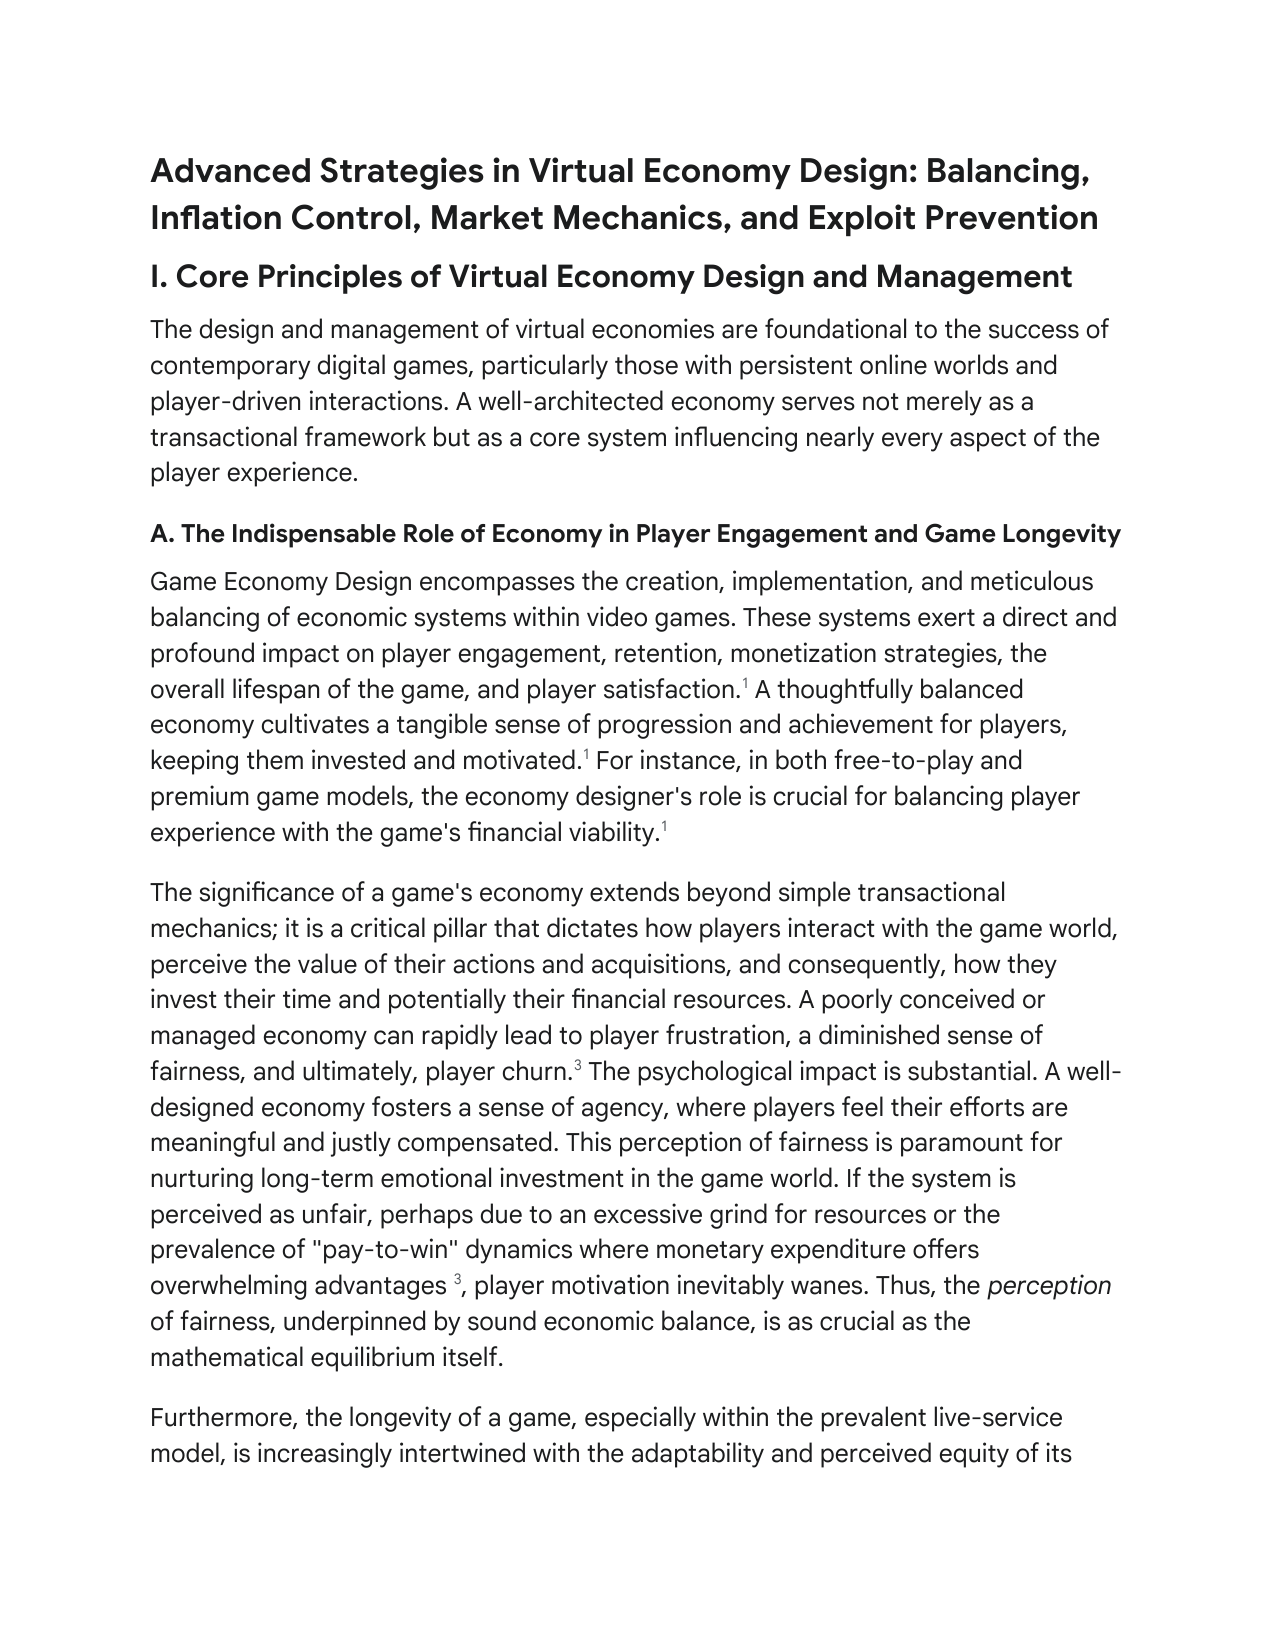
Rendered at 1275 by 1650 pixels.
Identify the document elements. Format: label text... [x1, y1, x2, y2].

text Game Economy Design encompasses the creation, implementation, and meticulous balancing of economic systems within video games. These systems exert a direct and profound impact on player engagement, retention, monetization strategies, the overall lifespan of the game, and player satisfaction.1 A thoughtfully balanced economy cultivates a tangible sense of progression and achievement for players, keeping them invested and motivated.1 For instance, in both free-to-play and premium game models, the economy designer's role is crucial for balancing player experience with the game's financial viability.1 [150, 567, 1125, 848]
subtitle Advanced Strategies in Virtual Economy Design: Balancing, Inflation Control, Market Mechanics, and Exploit Prevention [150, 150, 1125, 239]
text The design and management of virtual economies are foundational to the success of contemporary digital games, particularly those with persistent online worlds and player-driven interactions. A well-architected economy serves not merely as a transactional framework but as a core system influencing nearly every aspect of the player experience. [150, 315, 1125, 489]
subtitle A. The Indispensable Role of Economy in Player Engagement and Game Longevity [150, 518, 1125, 550]
subtitle I. Core Principles of Virtual Economy Design and Management [150, 258, 1125, 297]
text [150, 1403, 1125, 1470]
text The significance of a game's economy extends beyond simple transactional mechanics; it is a critical pillar that dictates how players interact with the game world, perceive the value of their actions and acquisitions, and consequently, how they invest their time and potentially their financial resources. A poorly conceived or managed economy can rapidly lead to player frustration, a diminished sense of fairness, and ultimately, player churn.3 The psychological impact is substantial. A well-designed economy fosters a sense of agency, where players feel their efforts are meaningful and justly compensated. This perception of fairness is paramount for nurturing long-term emotional investment in the game world. If the system is perceived as unfair, perhaps due to an excessive grind for resources or the prevalence of "pay-to-win" dynamics where monetary expenditure offers overwhelming advantages 3, player motivation inevitably wanes. Thus, the perception of fairness, underpinned by sound economic balance, is as crucial as the mathematical equilibrium itself. [150, 877, 1125, 1373]
